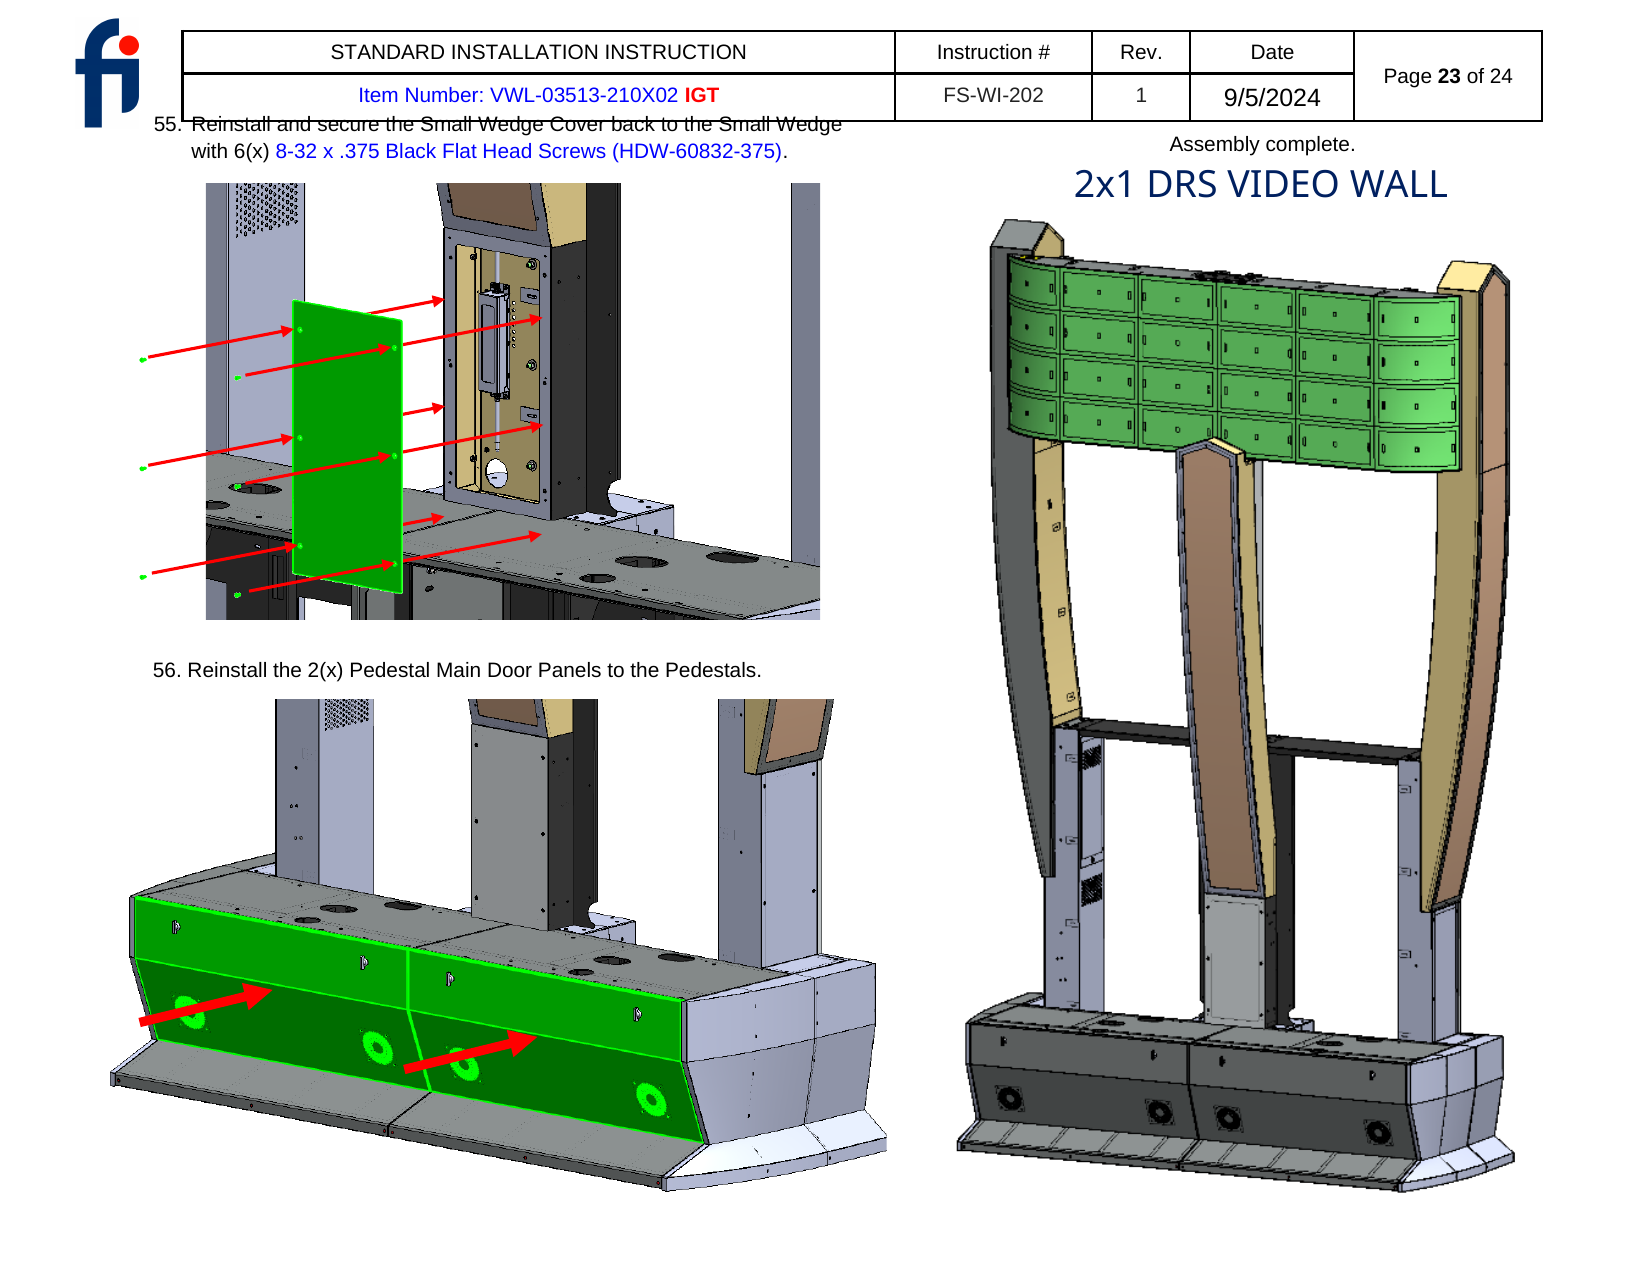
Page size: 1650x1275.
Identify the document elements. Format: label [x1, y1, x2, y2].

picture [100, 699, 887, 1210]
picture [75, 17, 140, 129]
picture [952, 218, 1526, 1194]
picture [139, 183, 821, 620]
